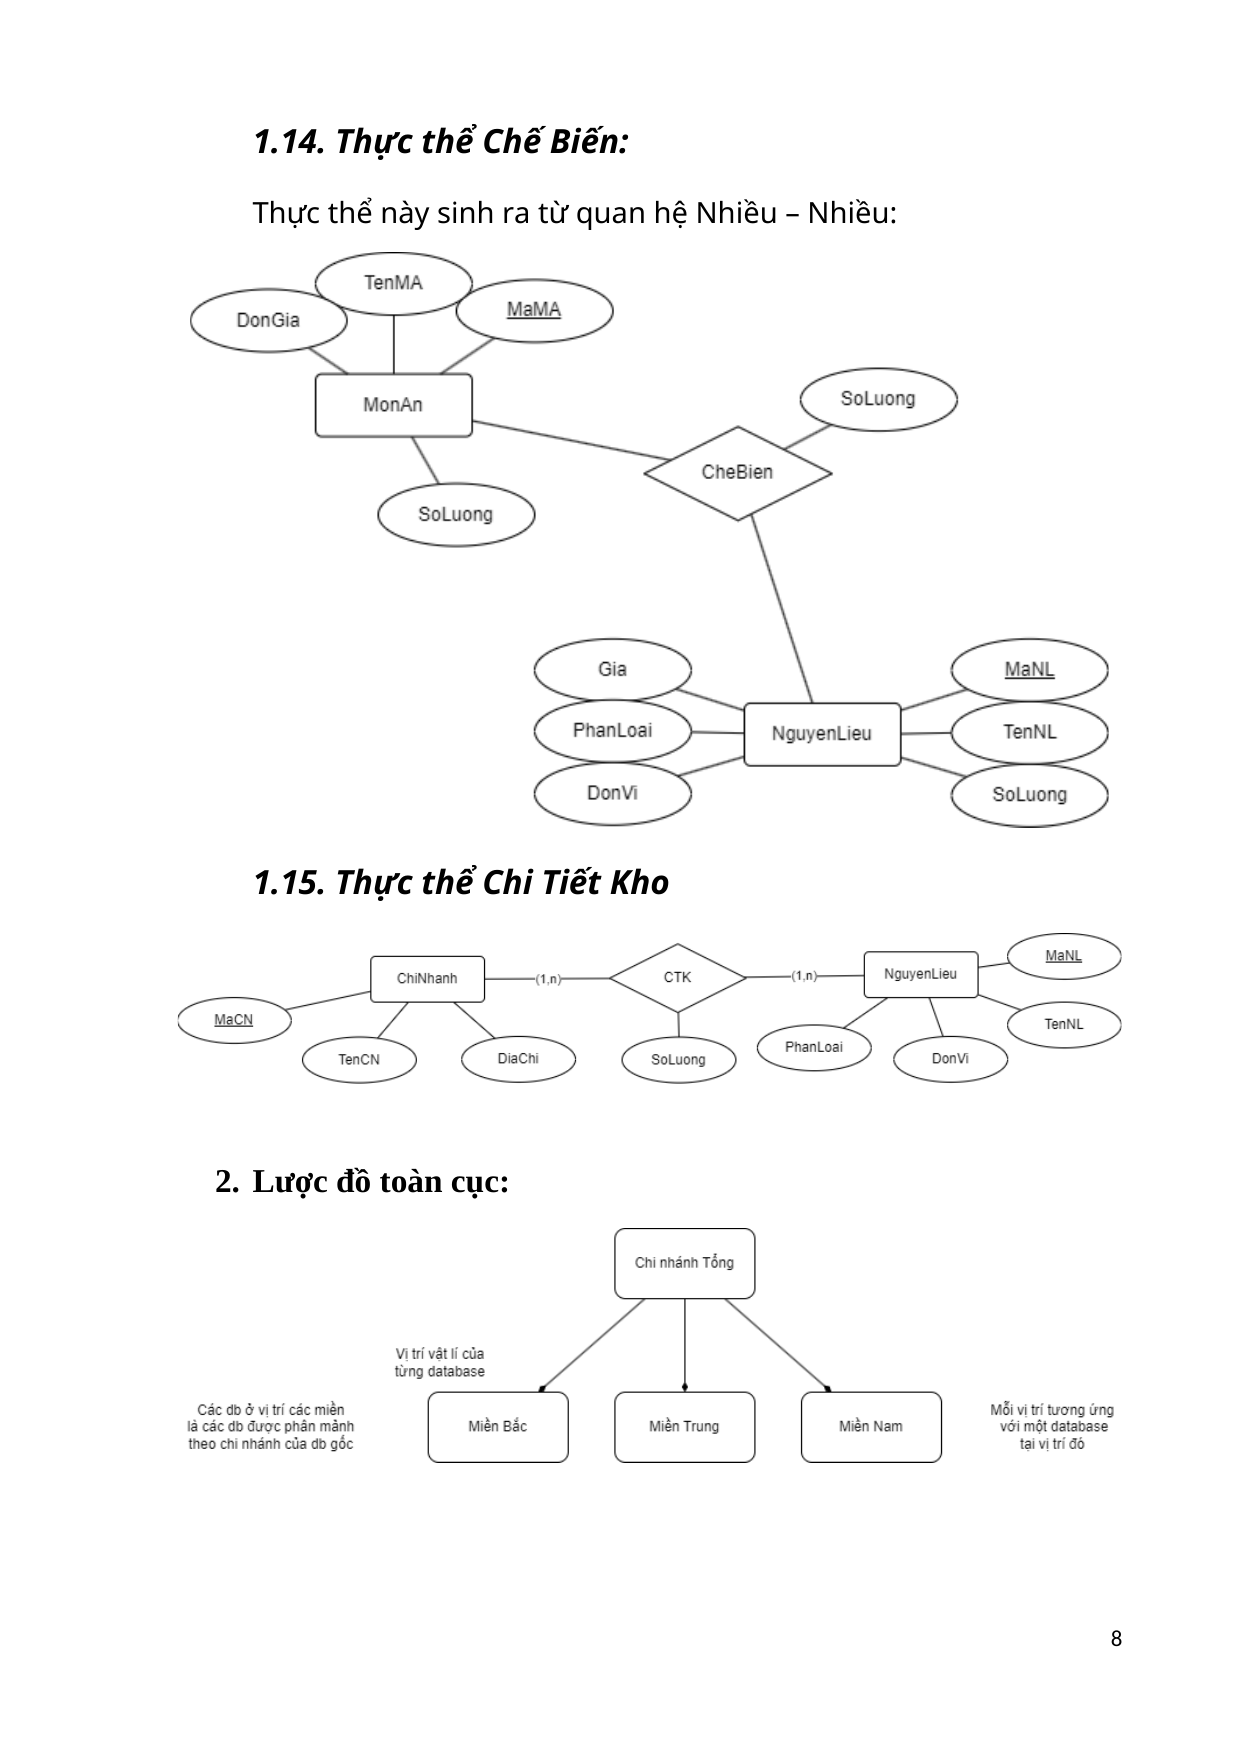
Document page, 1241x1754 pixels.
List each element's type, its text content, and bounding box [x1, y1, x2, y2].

text Thực thể này sinh ra từ quan hệ Nhiều – Nhiều: [177, 193, 1122, 232]
picture [177, 1228, 1123, 1463]
picture [177, 933, 1122, 1084]
subtitle 1.14. Thực thể Chế Biến: [177, 118, 1122, 163]
picture [190, 252, 1109, 828]
subtitle Lược đồ toàn cục: [215, 1161, 1122, 1200]
subtitle 1.15. Thực thể Chi Tiết Kho [177, 858, 1122, 904]
